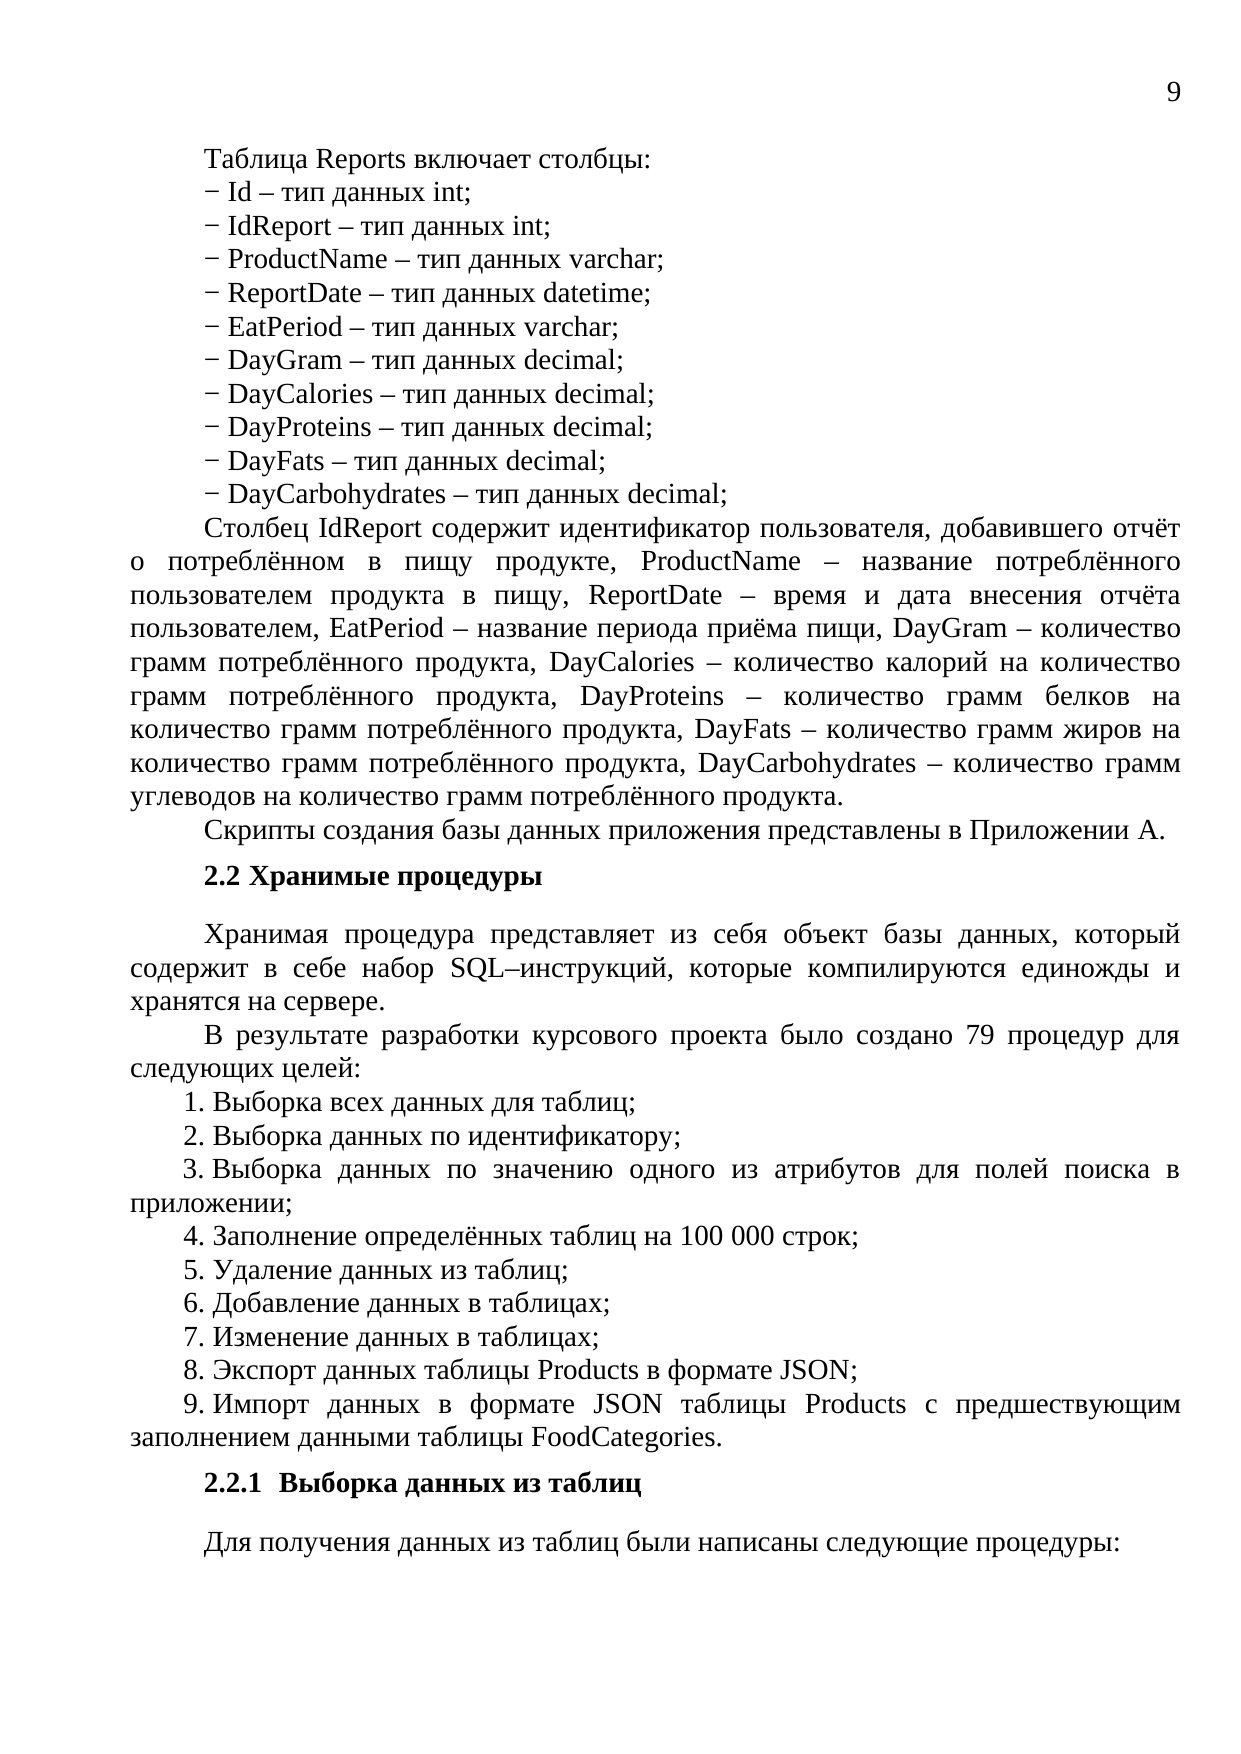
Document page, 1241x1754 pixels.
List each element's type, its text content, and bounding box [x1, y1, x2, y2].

list DayFats – тип данных decimal; [130, 443, 1181, 476]
text В результате разработки курсового проекта было создано 79 процедур для следующих целей: [130, 1017, 1181, 1084]
list Заполнение определённых таблиц на 100 000 строк; [145, 1218, 1181, 1252]
list IdReport – тип данных int; [130, 208, 1181, 242]
list ProductName – тип данных varchar; [130, 242, 1181, 275]
list EatPeriod – тип данных varchar; [130, 309, 1181, 342]
list DayCarbohydrates – тип данных decimal; [130, 476, 1181, 510]
text Столбец IdReport содержит идентификатор пользователя, добавившего отчёт о потреблённом в пищу продукте, ProductName – название потреблённого пользователем продукта в пищу, ReportDate – время и дата внесения отчёта пользователем, EatPeriod – название периода приёма пищи, DayGram – количество грамм потреблённого продукта, DayCalories – количество калорий на количество грамм потреблённого продукта, DayProteins – количество грамм белков на количество грамм потреблённого продукта, DayFats – количество грамм жиров на количество грамм потреблённого продукта, DayCarbohydrates – количество грамм углеводов на количество грамм потреблённого продукта. [130, 510, 1181, 812]
list Изменение данных в таблицах; [145, 1319, 1181, 1352]
list Экспорт данных таблицы Products в формате JSON; [145, 1352, 1181, 1386]
text Хранимая процедура представляет из себя объект базы данных, который содержит в себе набор SQL–инструкций, которые компилируются единожды и хранятся на сервере. [130, 916, 1181, 1017]
list Выборка данных по значению одного из атрибутов для полей поиска в приложении; [130, 1151, 1181, 1218]
list DayProteins – тип данных decimal; [130, 409, 1181, 443]
list DayGram – тип данных decimal; [130, 342, 1181, 376]
list Выборка данных по идентификатору; [145, 1118, 1181, 1151]
list DayCalories – тип данных decimal; [130, 376, 1181, 409]
list Добавление данных в таблицах; [145, 1285, 1181, 1319]
subtitle Хранимые процедуры [204, 858, 1181, 891]
text Для получения данных из таблиц были написаны следующие процедуры: [130, 1524, 1181, 1558]
list ReportDate – тип данных datetime; [130, 275, 1181, 309]
list Удаление данных из таблиц; [145, 1252, 1181, 1285]
text Скрипты создания базы данных приложения представлены в Приложении A. [130, 812, 1181, 845]
list Импорт данных в формате JSON таблицы Products с предшествующим заполнением данными таблицы FoodCategories. [130, 1386, 1181, 1453]
list Id – тип данных int; [130, 174, 1181, 208]
subtitle Выборка данных из таблиц [204, 1466, 1181, 1499]
list Выборка всех данных для таблиц; [145, 1084, 1181, 1118]
text Таблица Reports включает столбцы: [130, 141, 1181, 174]
